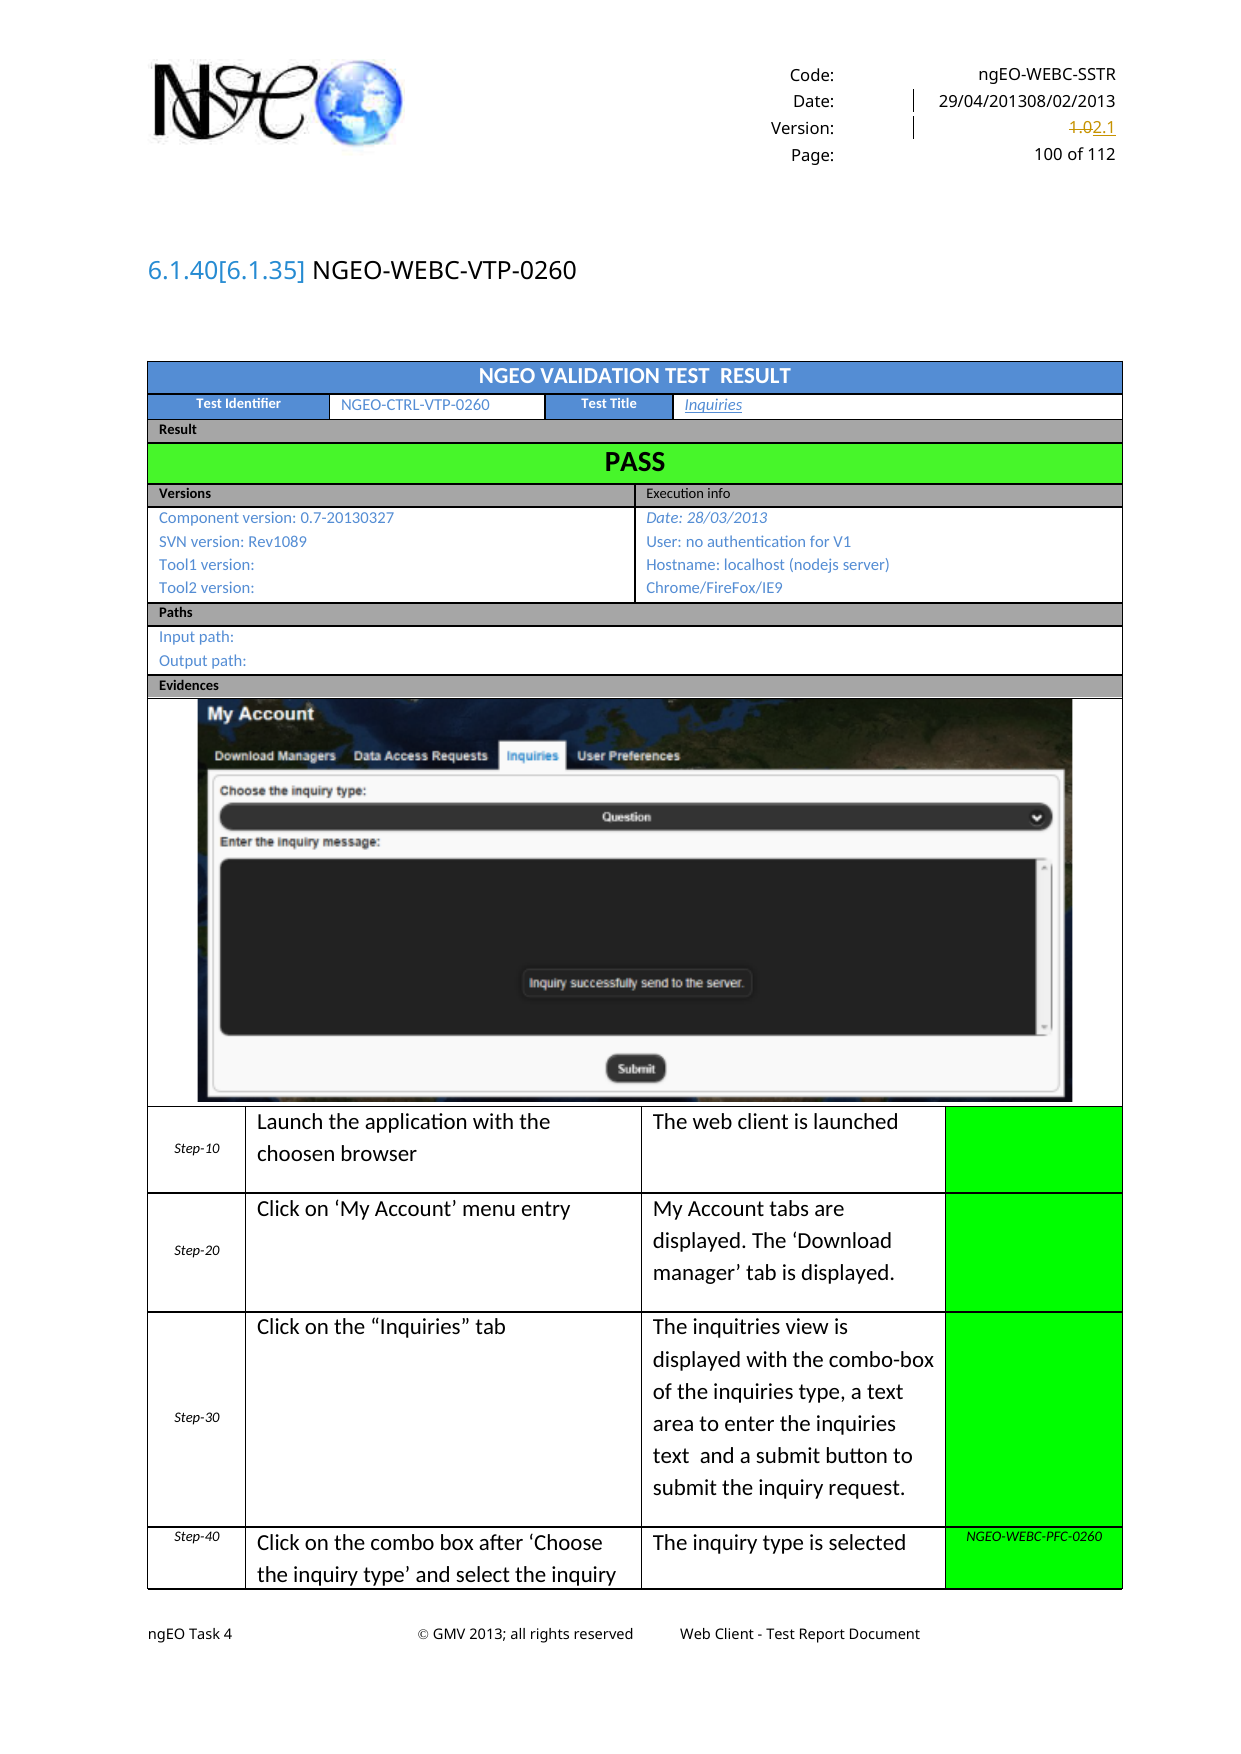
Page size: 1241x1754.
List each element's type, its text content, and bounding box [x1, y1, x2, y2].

table_cell Step-20 [148, 1194, 245, 1311]
table_header NGEO VALIDATION TEST RESULT [148, 362, 1122, 393]
picture [197, 699, 1073, 1102]
subtitle NGEO-WEBC-VTP-0260 [148, 253, 1122, 287]
table_cell Inquiries [674, 395, 1122, 419]
table_cell Evidences [148, 676, 1122, 697]
table_cell My Account tabs are displayed. The ‘Download manager’ tab is displayed. [642, 1194, 945, 1311]
table_cell Click on ‘My Account’ menu entry [246, 1194, 641, 1311]
table_cell Launch the application with the choosen browser [246, 1107, 641, 1192]
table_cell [246, 1528, 641, 1588]
table_cell Click on the “Inquiries” tab [246, 1313, 641, 1526]
table_cell Step-40 [148, 1528, 245, 1588]
table_cell Step-30 [148, 1313, 245, 1526]
table_cell Test Identifier [148, 395, 329, 419]
table_cell The web client is launched [642, 1107, 945, 1192]
table_cell [148, 699, 1122, 1106]
table_cell Component version: 0.7-20130327 SVN version: Rev1089 Tool1 version: Tool2 version: [148, 508, 634, 602]
table_cell Versions [148, 485, 634, 506]
table_cell Test Title [546, 395, 672, 419]
table_cell NGEO-CTRL-VTP-0260 [330, 395, 544, 419]
table_cell NGEO-WEBC-PFC-0260 [946, 1528, 1122, 1588]
table_cell PASS [148, 444, 1122, 483]
table_cell [946, 1313, 1122, 1526]
table_cell Date: 28/03/2013 User: no authentication for V1 Hostname: localhost (nodejs server) Chrome/FireFox/IE9 [636, 508, 1122, 602]
table_cell [946, 1107, 1122, 1192]
table_cell Step-10 [148, 1107, 245, 1192]
table_cell Input path: Output path: [148, 627, 1122, 674]
table_cell Result [148, 420, 1122, 442]
table_cell The inquitries view is displayed with the combo-box of the inquiries type, a text area to enter the inquiries text and a submit button to submit the inquiry request. [642, 1313, 945, 1526]
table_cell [642, 1528, 945, 1588]
table_cell Paths [148, 604, 1122, 625]
table_cell Execution info [636, 485, 1122, 506]
table_cell [946, 1194, 1122, 1311]
